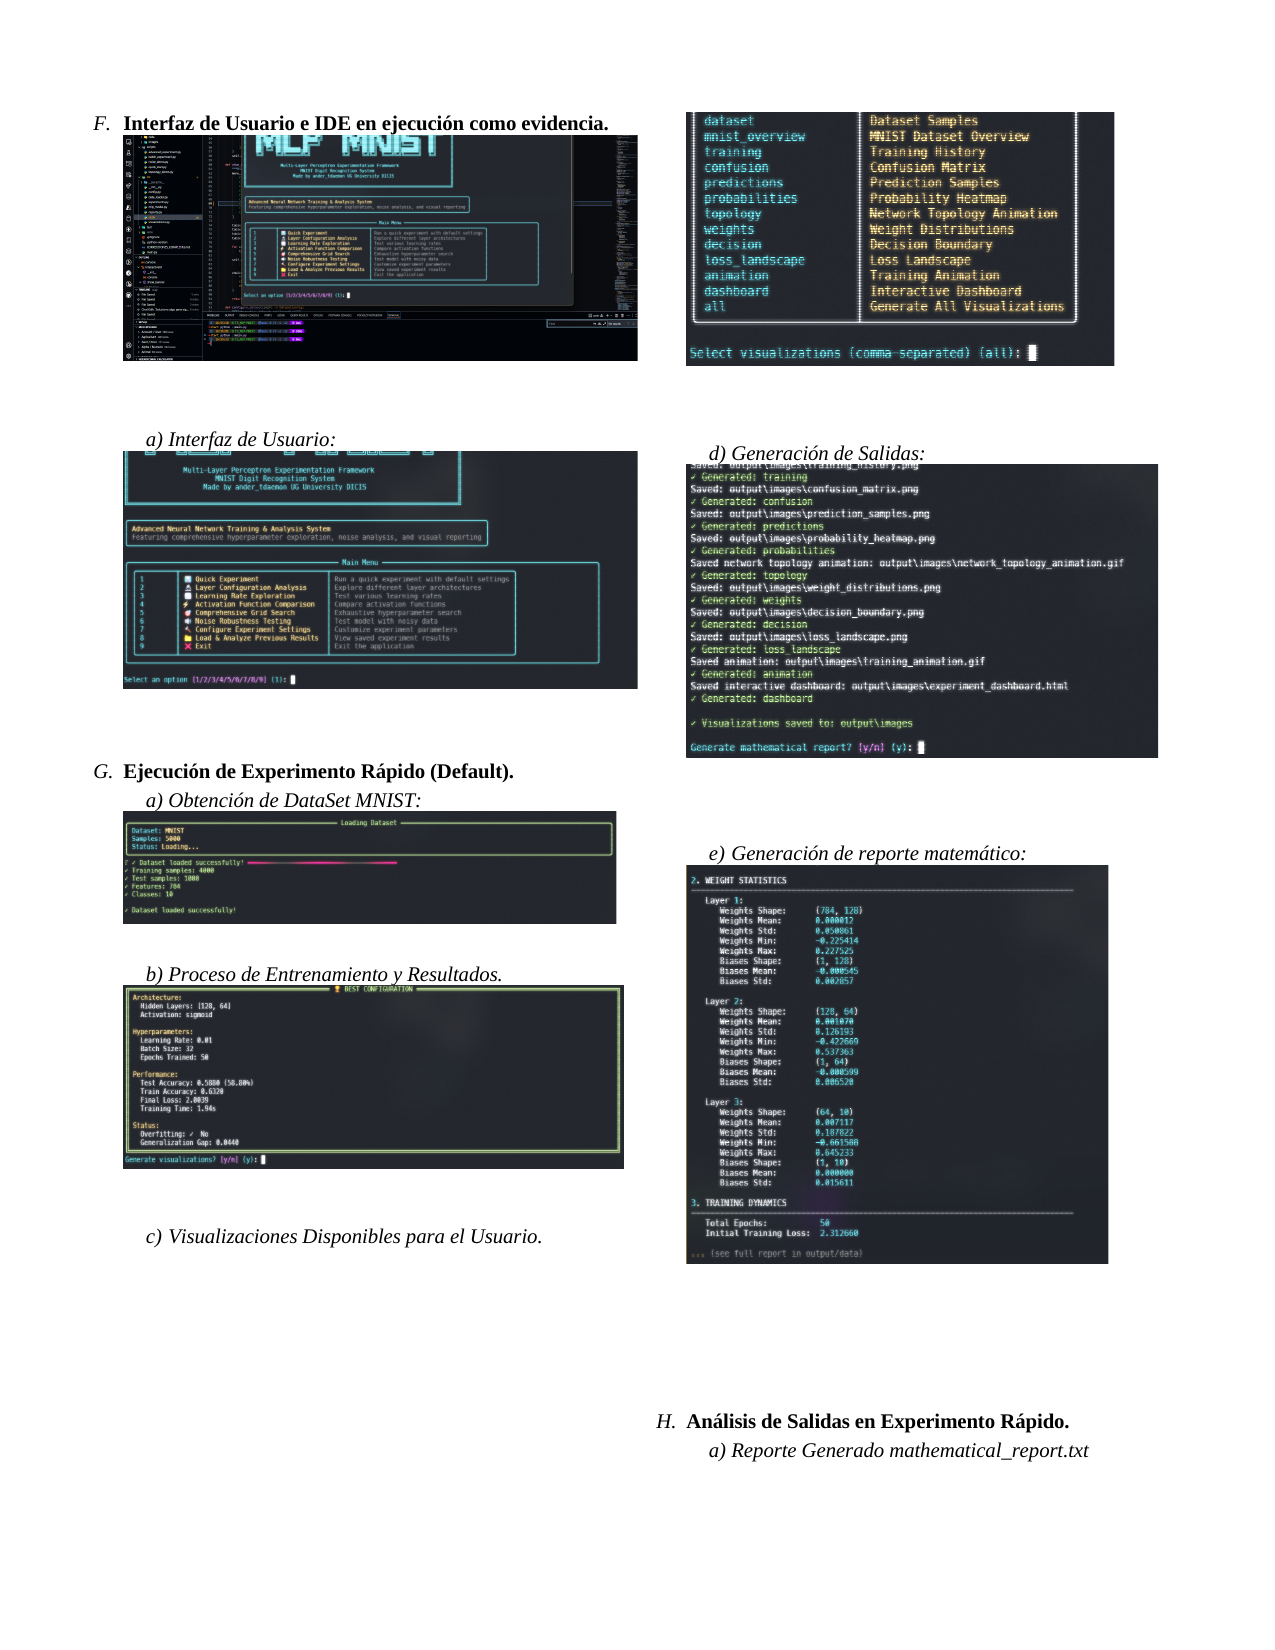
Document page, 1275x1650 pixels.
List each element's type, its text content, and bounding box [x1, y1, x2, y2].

picture [123, 985, 624, 1169]
subtitle Interfaz de Usuario: [93, 428, 619, 451]
picture [123, 811, 617, 924]
subtitle Generación de Salidas: [656, 442, 1182, 465]
subtitle Interfaz de Usuario e IDE en ejecución como evidencia. [93, 112, 619, 135]
subtitle Reporte Generado mathematical_report.txt [656, 1440, 1182, 1462]
subtitle Visualizaciones Disponibles para el Usuario. [93, 1225, 619, 1248]
picture [686, 464, 1159, 758]
subtitle Ejecución de Experimento Rápido (Default). [93, 760, 619, 783]
subtitle Generación de reporte matemático: [656, 842, 1182, 865]
picture [686, 865, 1109, 1264]
picture [123, 135, 638, 361]
picture [686, 112, 1115, 366]
subtitle Obtención de DataSet MNIST: [93, 789, 619, 812]
subtitle Proceso de Entrenamiento y Resultados. [93, 963, 619, 986]
picture [123, 451, 638, 689]
subtitle Análisis de Salidas en Experimento Rápido. [656, 1411, 1182, 1433]
